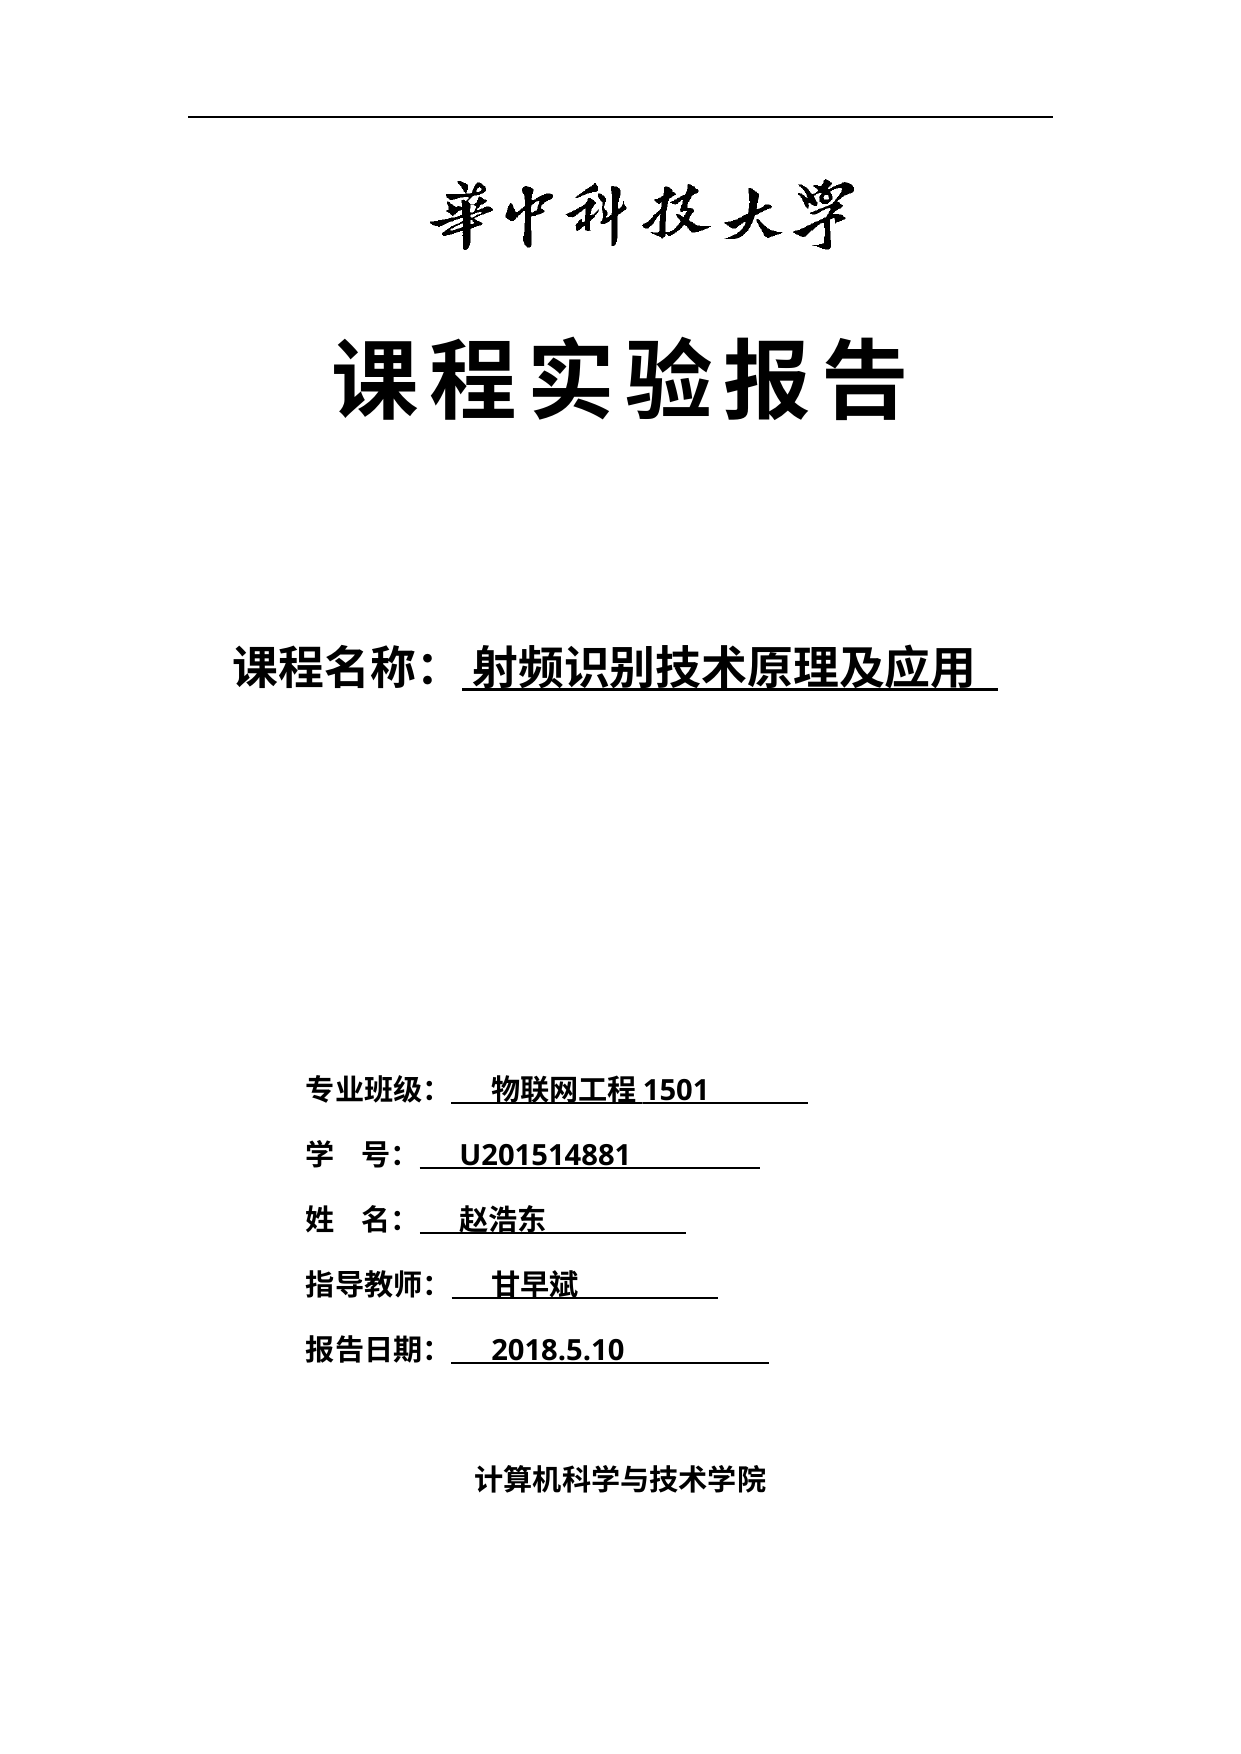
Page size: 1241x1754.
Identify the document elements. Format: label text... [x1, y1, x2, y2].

text 计算机科学与技术学院 [187, 1445, 1053, 1510]
text 姓 名： 赵浩东 [187, 1185, 1053, 1250]
text 专业班级： 物联网工程1501 [187, 1055, 1053, 1120]
text 课程名称： 射频识别技术原理及应用 [187, 616, 1053, 713]
text 课 程 实 验 报 告 [187, 309, 1053, 439]
text 学 号： U201514881 [187, 1120, 1053, 1185]
text 报告日期： 2018.5.10 [187, 1315, 1053, 1380]
text 指导教师： 甘早斌 [187, 1250, 1053, 1315]
